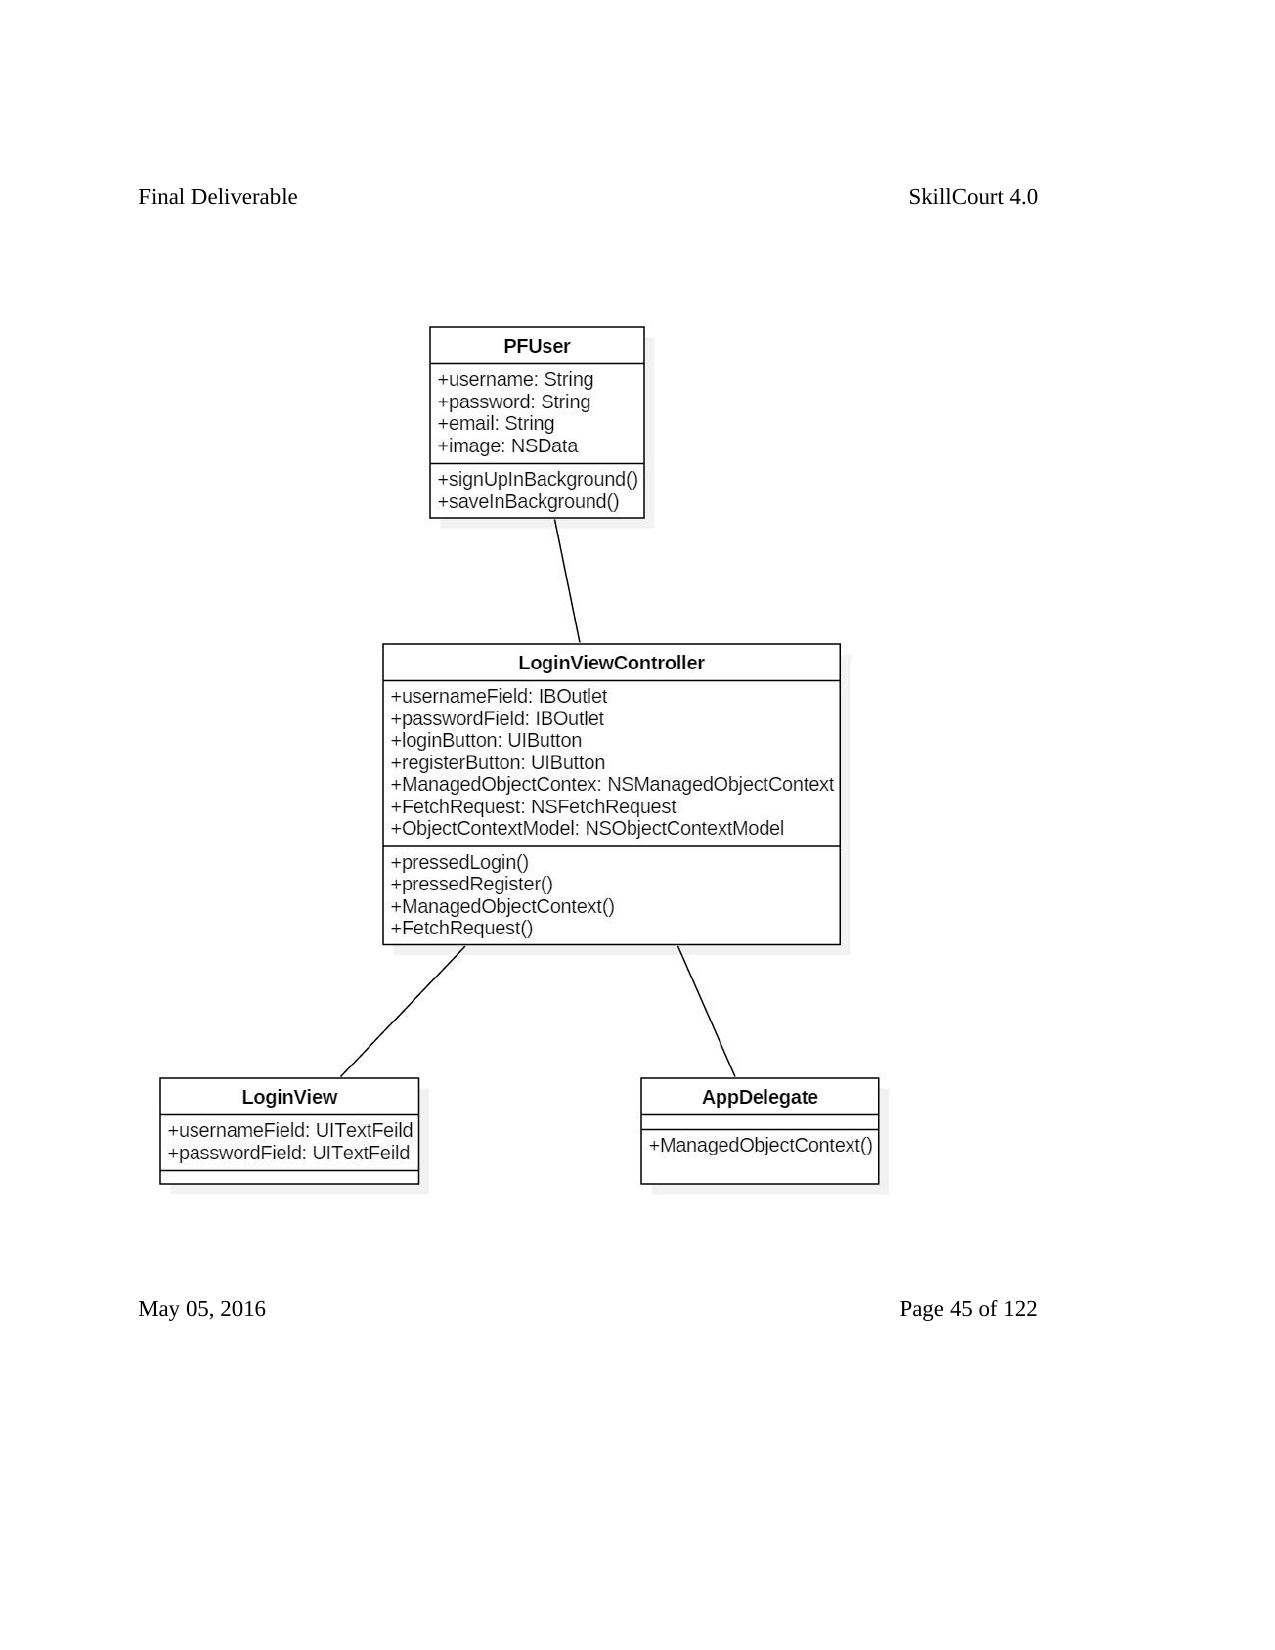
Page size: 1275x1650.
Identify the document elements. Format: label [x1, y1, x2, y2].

picture [150, 313, 940, 1243]
